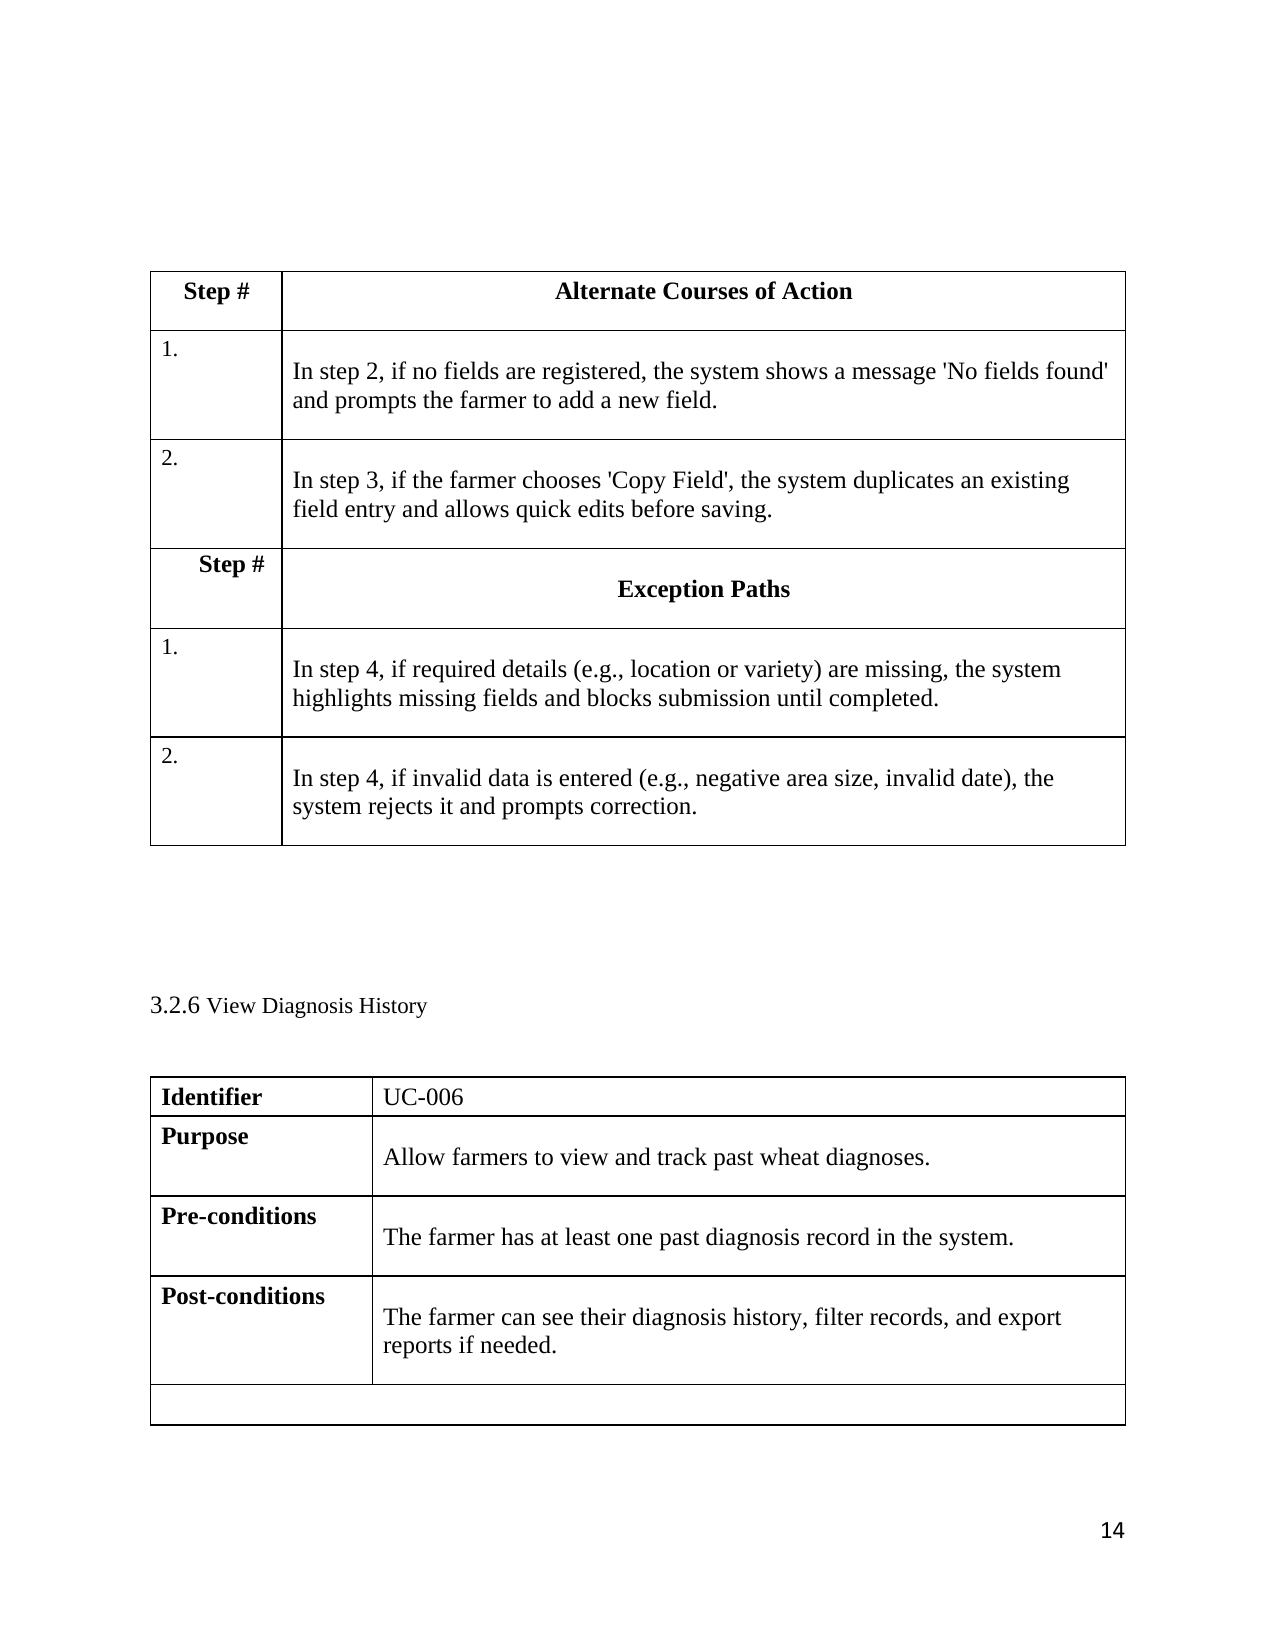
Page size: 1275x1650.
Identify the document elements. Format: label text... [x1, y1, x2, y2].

table_cell Post-conditions [151, 1277, 372, 1384]
table_cell Exception Paths [283, 549, 1125, 628]
table_cell Step # [151, 549, 281, 628]
table_cell In step 4, if required details (e.g., location or variety) are missing, the system highlights missing fields and blocks submission until completed. [283, 629, 1125, 736]
table_cell In step 3, if the farmer chooses 'Copy Field', the system duplicates an existing field entry and allows quick edits before saving. [283, 440, 1125, 548]
table_header Identifier [151, 1078, 372, 1115]
table_cell 2. [151, 738, 281, 845]
table_cell Allow farmers to view and track past wheat diagnoses. [373, 1117, 1125, 1195]
table_cell 1. [151, 629, 281, 736]
table_cell The farmer has at least one past diagnosis record in the system. [373, 1197, 1125, 1275]
table_cell Purpose [151, 1117, 372, 1195]
table_cell Pre-conditions [151, 1197, 372, 1275]
table_cell The farmer can see their diagnosis history, filter records, and export reports if needed. [373, 1277, 1125, 1384]
table_cell Step # [151, 272, 281, 330]
subtitle 3.2.6 View Diagnosis History [150, 990, 1125, 1019]
table_cell In step 4, if invalid data is entered (e.g., negative area size, invalid date), the system rejects it and prompts correction. [283, 738, 1125, 845]
table_cell 2. [151, 440, 281, 548]
table_cell In step 2, if no fields are registered, the system shows a message 'No fields found' and prompts the farmer to add a new field. [283, 331, 1125, 439]
table_cell 1. [151, 331, 281, 439]
table_cell [151, 1385, 1125, 1424]
table_header UC-006 [373, 1078, 1125, 1115]
table_cell Alternate Courses of Action [283, 272, 1125, 330]
